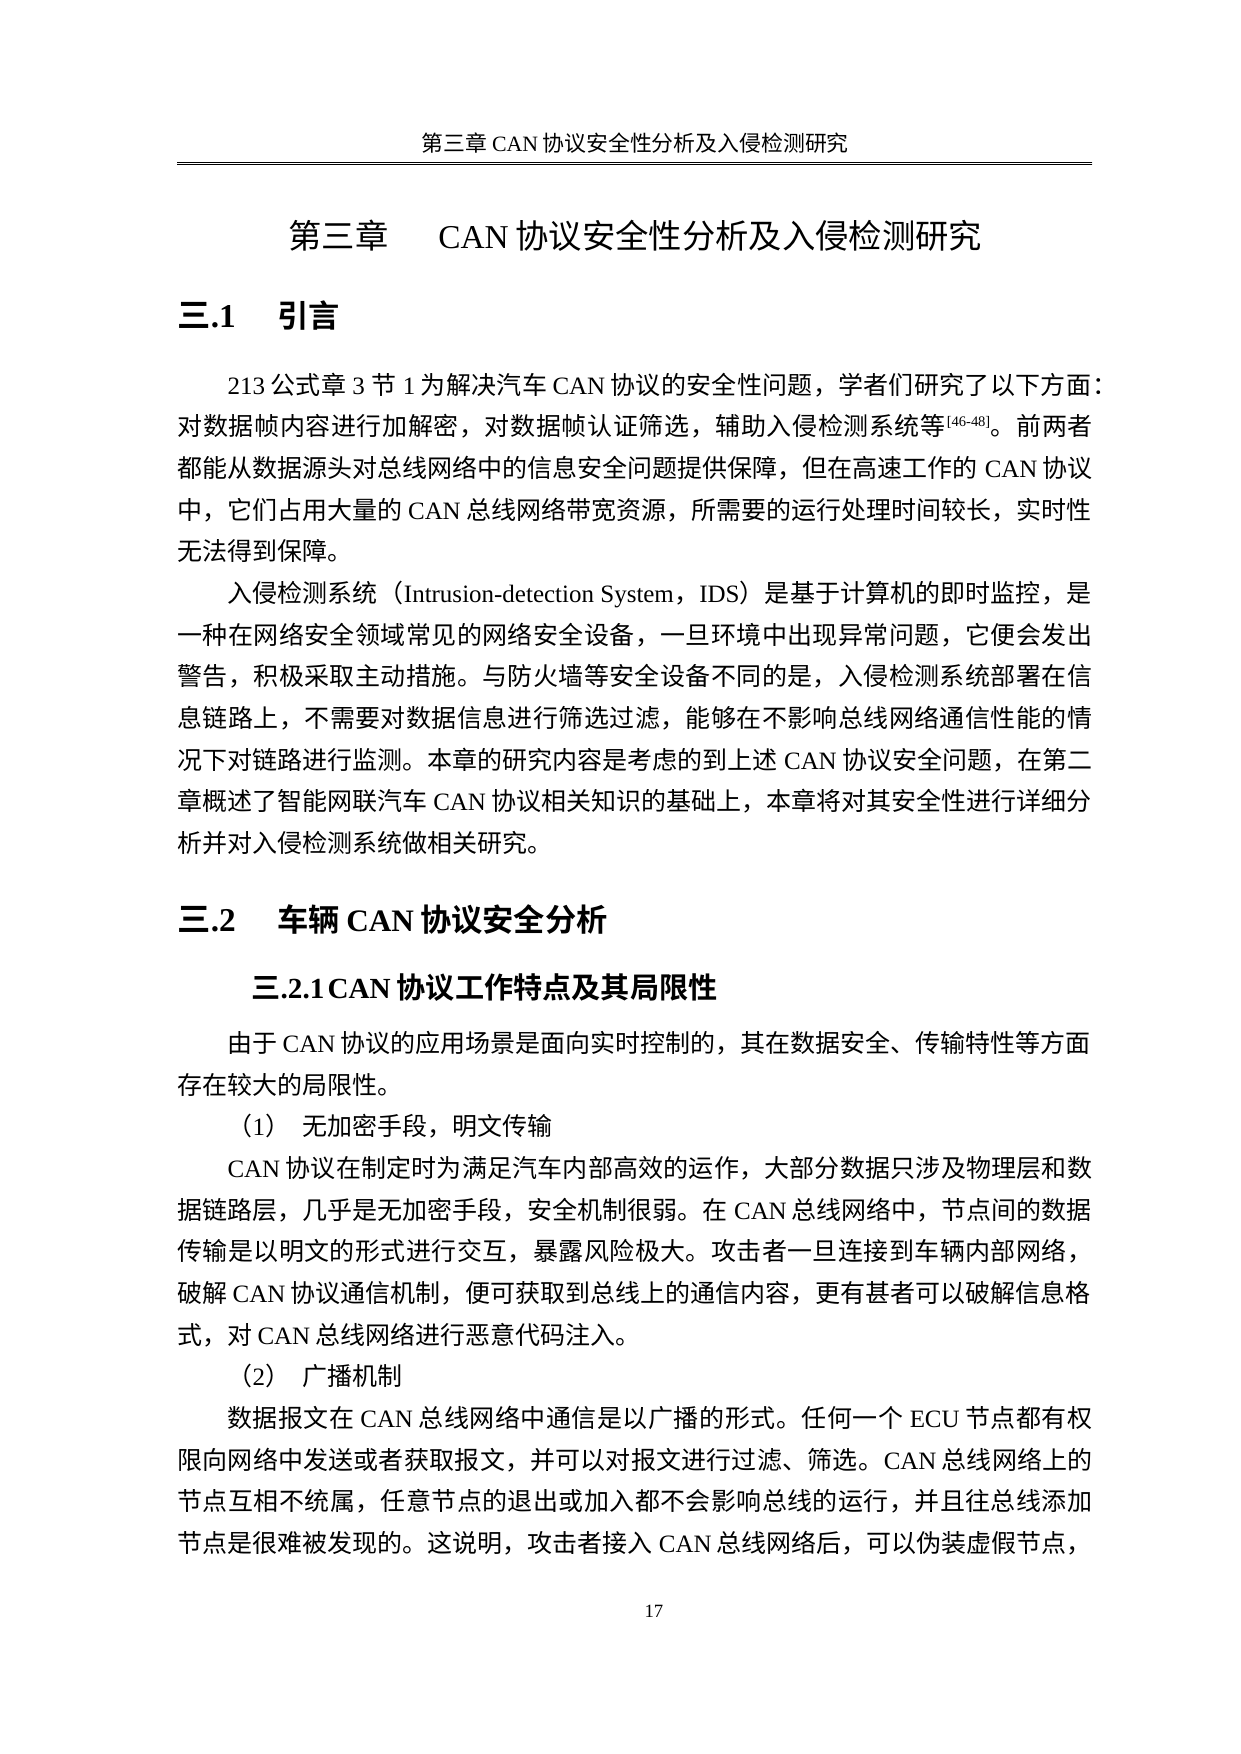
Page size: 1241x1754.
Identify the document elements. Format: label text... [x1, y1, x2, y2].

list 无加密手段，明文传输 [227, 1102, 1092, 1144]
list 广播机制 [227, 1352, 1092, 1394]
subtitle 引言 [177, 294, 1092, 336]
text 为解决汽车CAN协议的安全性问题，学者们研究了以下方面：对数据帧内容进行加解密，对数据帧认证筛选，辅助入侵检测系统等[46-48]。前两者都能从数据源头对总线网络中的信息安全问题提供保障，但在高速工作的CAN协议中，它们占用大量的CAN总线网络带宽资源，所需要的运行处理时间较长，实时性无法得到保障。 [177, 361, 1092, 569]
subtitle CAN协议工作特点及其局限性 [230, 965, 1092, 1007]
subtitle CAN协议安全性分析及入侵检测研究 [177, 215, 1092, 257]
text 由于CAN协议的应用场景是面向实时控制的，其在数据安全、传输特性等方面存在较大的局限性。 [177, 1019, 1092, 1102]
subtitle 车辆CAN协议安全分析 [177, 898, 1092, 940]
text CAN协议在制定时为满足汽车内部高效的运作，大部分数据只涉及物理层和数据链路层，几乎是无加密手段，安全机制很弱。在CAN总线网络中，节点间的数据传输是以明文的形式进行交互，暴露风险极大。攻击者一旦连接到车辆内部网络，破解CAN协议通信机制，便可获取到总线上的通信内容，更有甚者可以破解信息格式，对CAN总线网络进行恶意代码注入。 [177, 1144, 1092, 1352]
text 入侵检测系统（Intrusion-detection System，IDS）是基于计算机的即时监控，是一种在网络安全领域常见的网络安全设备，一旦环境中出现异常问题，它便会发出警告，积极采取主动措施。与防火墙等安全设备不同的是，入侵检测系统部署在信息链路上，不需要对数据信息进行筛选过滤，能够在不影响总线网络通信性能的情况下对链路进行监测。本章的研究内容是考虑的到上述CAN协议安全问题，在第二章概述了智能网联汽车CAN协议相关知识的基础上，本章将对其安全性进行详细分析并对入侵检测系统做相关研究。 [177, 569, 1092, 861]
